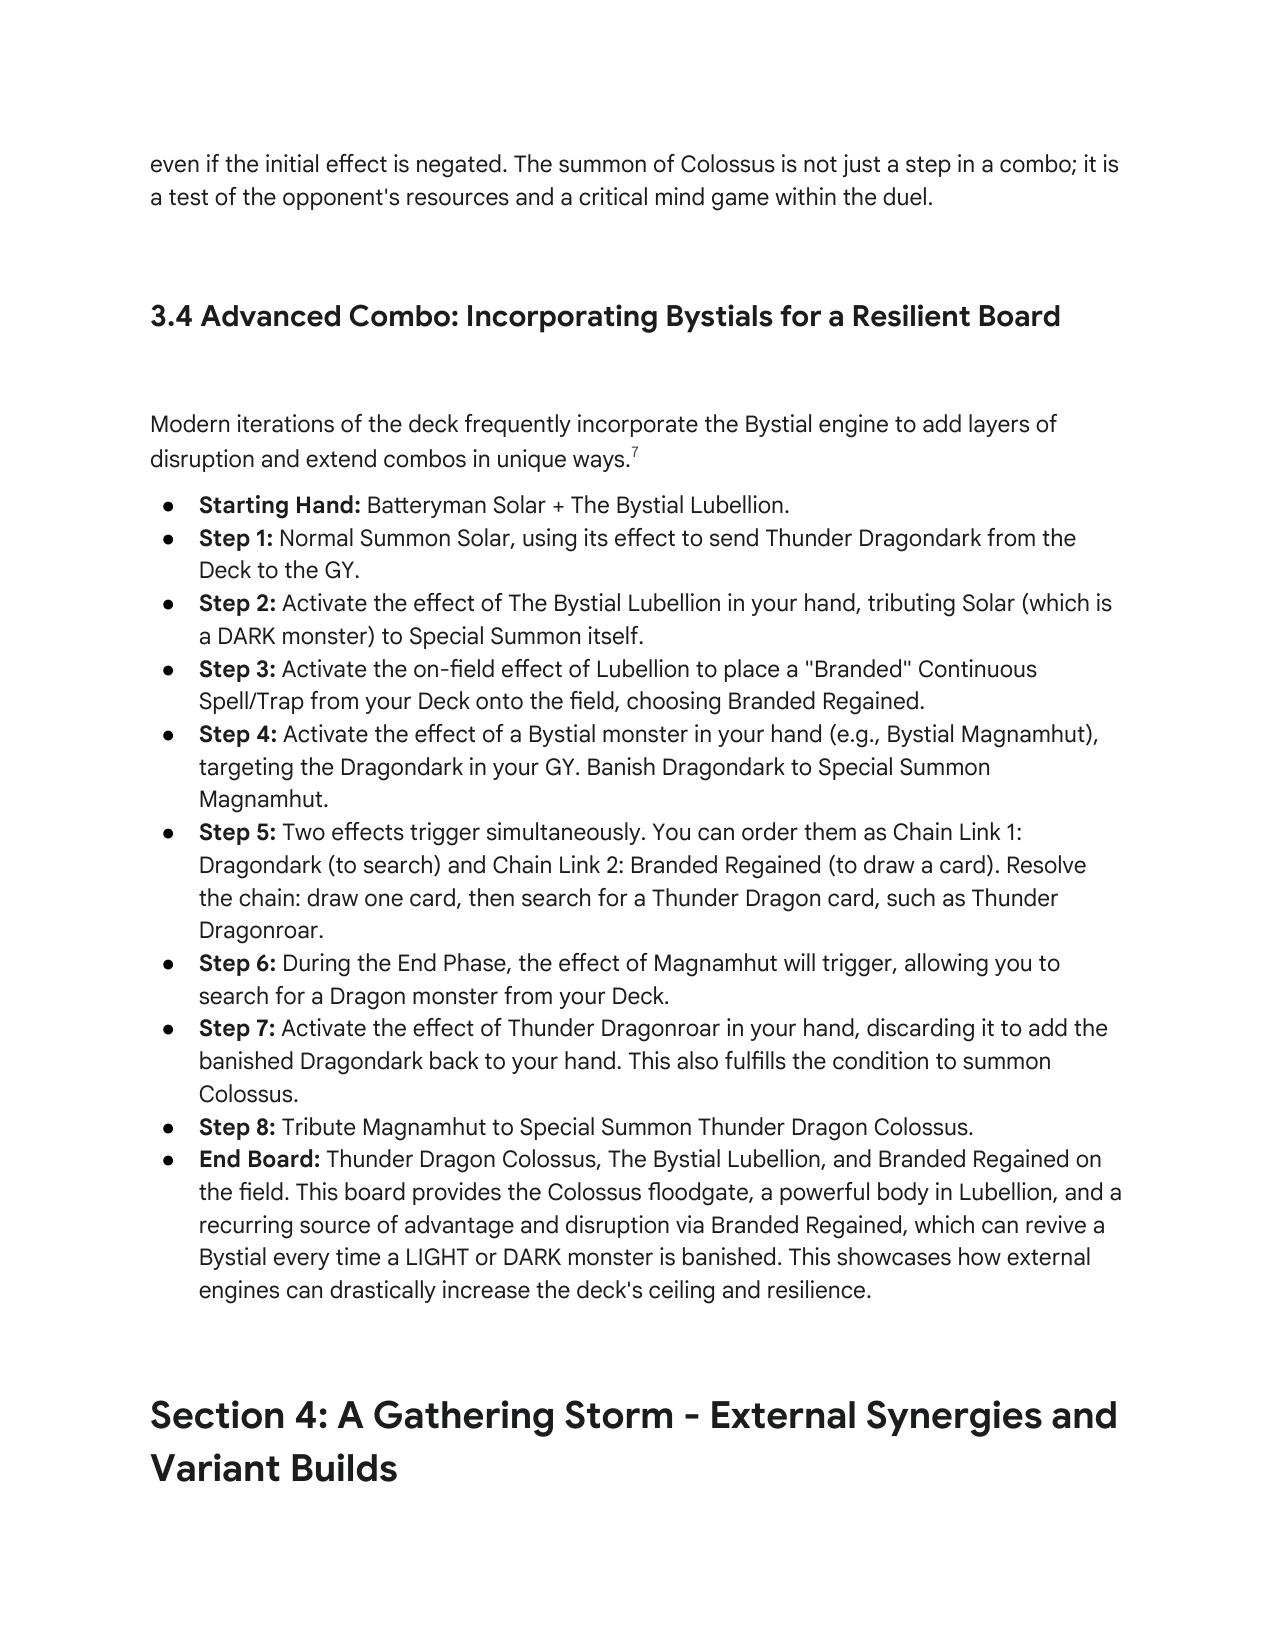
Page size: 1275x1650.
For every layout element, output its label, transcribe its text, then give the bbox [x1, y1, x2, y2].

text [150, 150, 1125, 211]
list Step 3: Activate the on-field effect of Lubellion to place a "Branded" Continuous Spell/Trap from your Deck onto the field, choosing Branded Regained. [161, 655, 1125, 716]
list Step 8: Tribute Magnamhut to Special Summon Thunder Dragon Colossus. [161, 1113, 1125, 1142]
list Step 6: During the End Phase, the effect of Magnamhut will trigger, allowing you to search for a Dragon monster from your Deck. [161, 949, 1125, 1011]
list End Board: Thunder Dragon Colossus, The Bystial Lubellion, and Branded Regained on the field. This board provides the Colossus floodgate, a powerful body in Lubellion, and a recurring source of advantage and disruption via Branded Regained, which can revive a Bystial every time a LIGHT or DARK monster is banished. This showcases how external engines can drastically increase the deck's ceiling and resilience. [161, 1146, 1125, 1305]
list Step 1: Normal Summon Solar, using its effect to send Thunder Dragondark from the Deck to the GY. [161, 524, 1125, 586]
list Starting Hand: Batteryman Solar + The Bystial Lubellion. [161, 491, 1125, 520]
list Step 5: Two effects trigger simultaneously. You can order them as Chain Link 1: Dragondark (to search) and Chain Link 2: Branded Regained (to draw a card). Resolve the chain: draw one card, then search for a Thunder Dragon card, such as Thunder Dragonroar. [161, 818, 1125, 945]
subtitle Section 4: A Gathering Storm - External Synergies and Variant Builds [150, 1392, 1125, 1492]
list Step 4: Activate the effect of a Bystial monster in your hand (e.g., Bystial Magnamhut), targeting the Dragondark in your GY. Banish Dragondark to Special Summon Magnamhut. [161, 720, 1125, 814]
list Step 2: Activate the effect of The Bystial Lubellion in your hand, tributing Solar (which is a DARK monster) to Special Summon itself. [161, 589, 1125, 651]
list Step 7: Activate the effect of Thunder Dragonroar in your hand, discarding it to add the banished Dragondark back to your hand. This also fulfills the condition to summon Colossus. [161, 1015, 1125, 1109]
text Modern iterations of the deck frequently incorporate the Bystial engine to add layers of disruption and extend combos in unique ways.7 [150, 410, 1125, 474]
subtitle 3.4 Advanced Combo: Incorporating Bystials for a Resilient Board [150, 298, 1125, 335]
